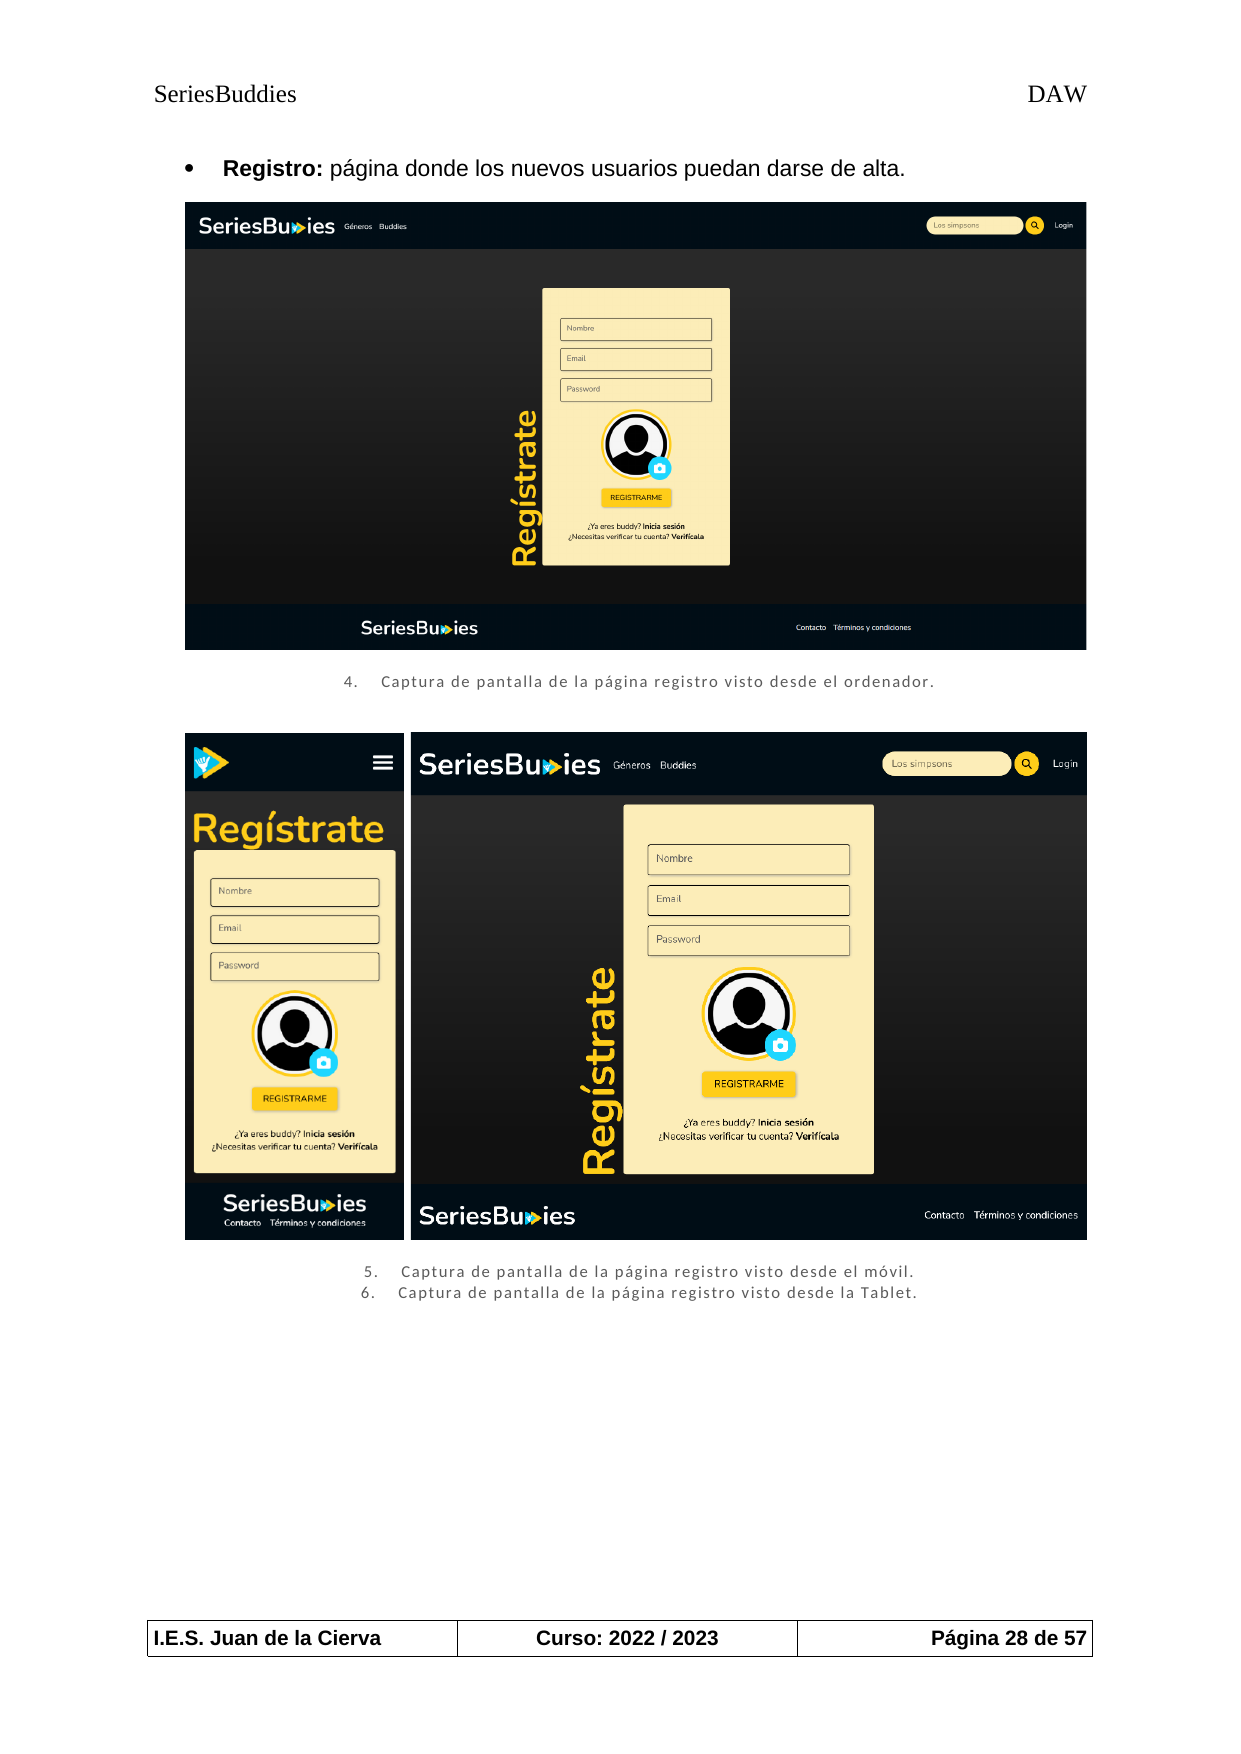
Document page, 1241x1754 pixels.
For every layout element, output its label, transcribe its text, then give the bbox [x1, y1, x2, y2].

picture [185, 202, 1087, 650]
subtitle Captura de pantalla de la página registro visto desde el móvil. [185, 1262, 1093, 1282]
subtitle Captura de pantalla de la página registro visto desde la Tablet. [185, 1282, 1093, 1302]
picture [410, 732, 1087, 1240]
picture [185, 733, 404, 1240]
list Registro: página donde los nuevos usuarios puedan darse de alta. [185, 154, 1093, 181]
subtitle Captura de pantalla de la página registro visto desde el ordenador. [185, 672, 1093, 692]
